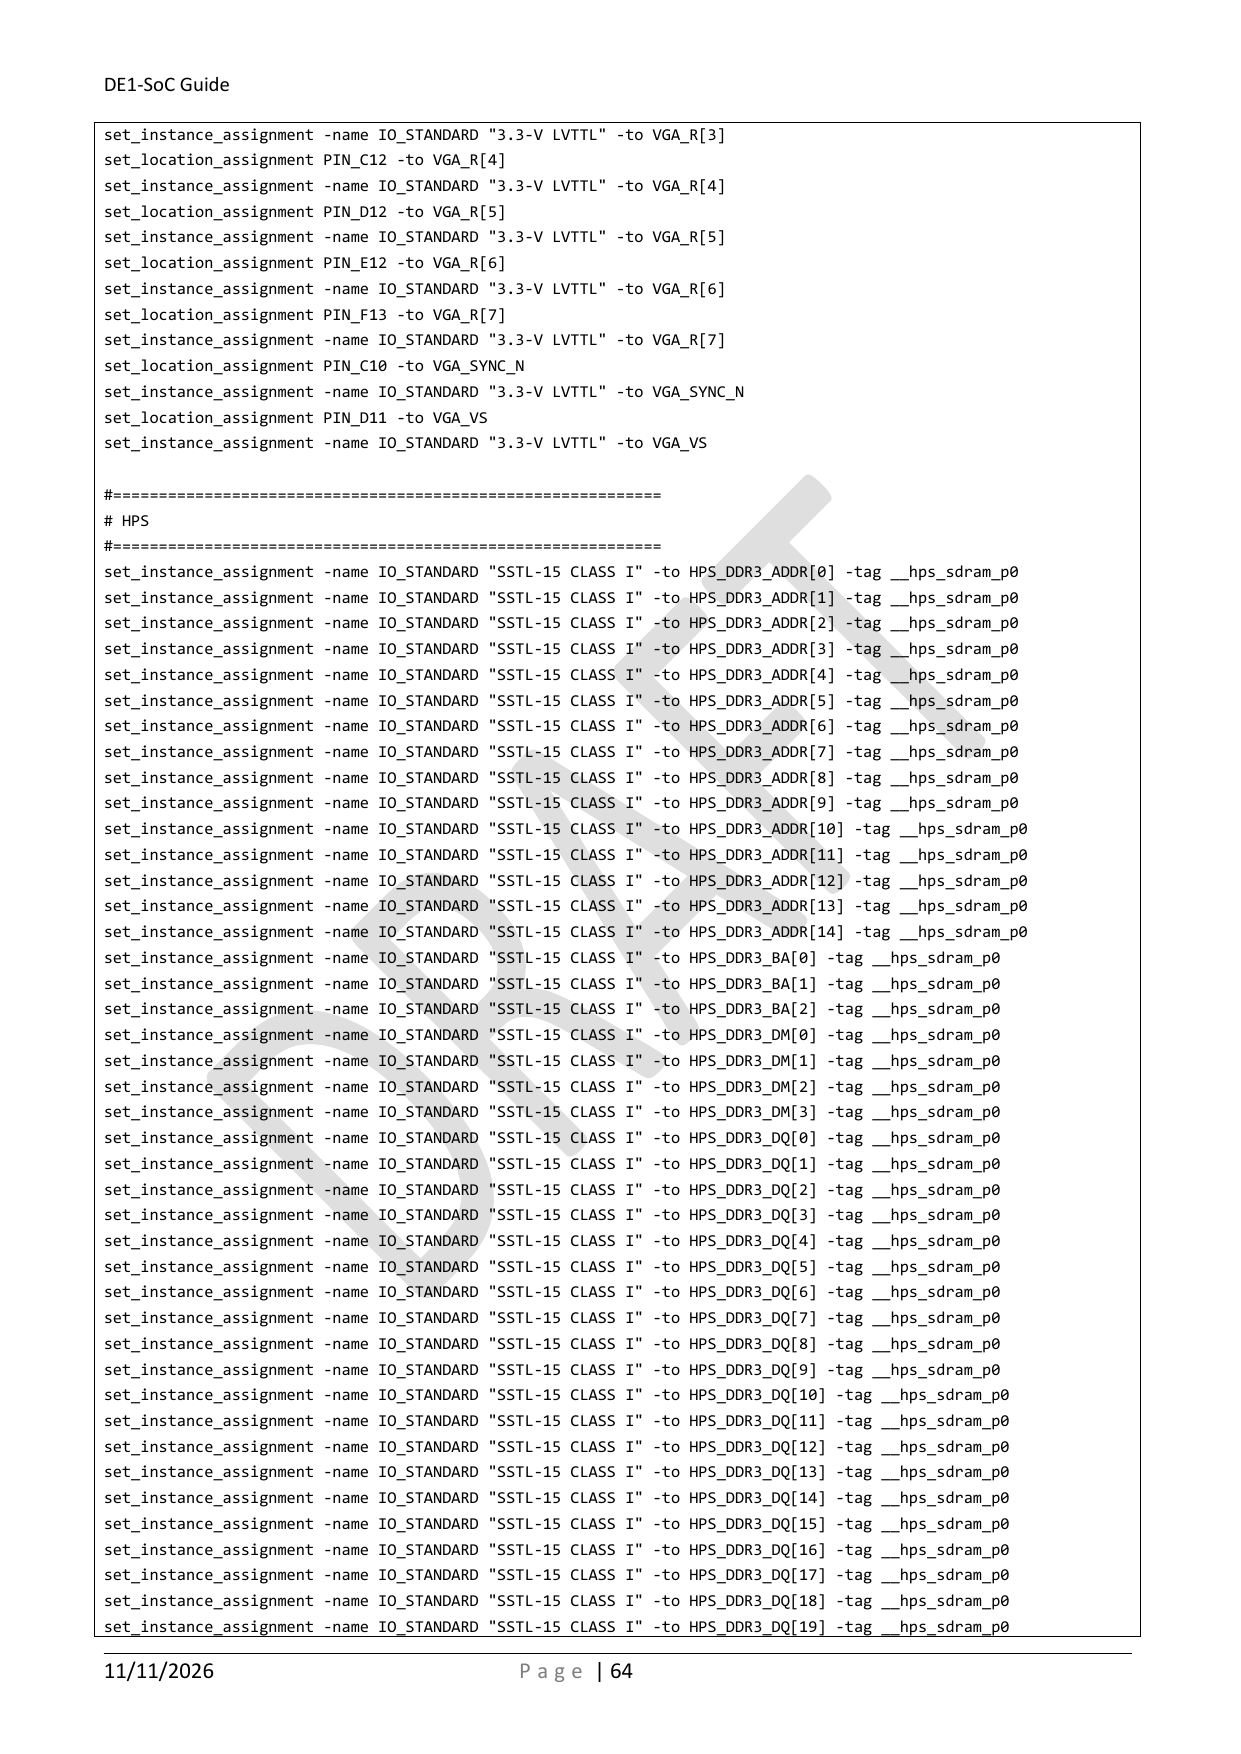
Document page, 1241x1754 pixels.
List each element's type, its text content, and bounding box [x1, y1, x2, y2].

text set_instance_assignment -name IO_STANDARD "SSTL-15 CLASS I" -to HPS_DDR3_DQ[10] -tag __hps_sdram_p0 [95, 1382, 1140, 1405]
text set_location_assignment PIN_D12 -to VGA_R[5] [95, 199, 1140, 221]
text set_location_assignment PIN_E12 -to VGA_R[6] [95, 250, 1140, 273]
text set_instance_assignment -name IO_STANDARD "SSTL-15 CLASS I" -to HPS_DDR3_ADDR[13] -tag __hps_sdram_p0 [95, 893, 1140, 916]
text set_instance_assignment -name IO_STANDARD "3.3-V LVTTL" -to VGA_R[6] [95, 276, 1140, 299]
text set_location_assignment PIN_D11 -to VGA_VS [95, 405, 1140, 427]
text set_instance_assignment -name IO_STANDARD "SSTL-15 CLASS I" -to HPS_DDR3_DQ[11] -tag __hps_sdram_p0 [95, 1408, 1140, 1431]
text set_instance_assignment -name IO_STANDARD "SSTL-15 CLASS I" -to HPS_DDR3_DQ[4] -tag __hps_sdram_p0 [95, 1228, 1140, 1251]
text set_instance_assignment -name IO_STANDARD "3.3-V LVTTL" -to VGA_SYNC_N [95, 379, 1140, 402]
text set_instance_assignment -name IO_STANDARD "SSTL-15 CLASS I" -to HPS_DDR3_DQ[15] -tag __hps_sdram_p0 [95, 1511, 1140, 1534]
text set_instance_assignment -name IO_STANDARD "SSTL-15 CLASS I" -to HPS_DDR3_BA[0] -tag __hps_sdram_p0 [95, 945, 1140, 968]
text set_instance_assignment -name IO_STANDARD "SSTL-15 CLASS I" -to HPS_DDR3_DQ[17] -tag __hps_sdram_p0 [95, 1562, 1140, 1585]
text set_instance_assignment -name IO_STANDARD "SSTL-15 CLASS I" -to HPS_DDR3_ADDR[5] -tag __hps_sdram_p0 [95, 688, 1140, 710]
text set_instance_assignment -name IO_STANDARD "SSTL-15 CLASS I" -to HPS_DDR3_ADDR[7] -tag __hps_sdram_p0 [95, 739, 1140, 762]
text set_instance_assignment -name IO_STANDARD "SSTL-15 CLASS I" -to HPS_DDR3_ADDR[8] -tag __hps_sdram_p0 [95, 765, 1140, 787]
text set_instance_assignment -name IO_STANDARD "SSTL-15 CLASS I" -to HPS_DDR3_DQ[13] -tag __hps_sdram_p0 [95, 1459, 1140, 1482]
text set_location_assignment PIN_C10 -to VGA_SYNC_N [95, 353, 1140, 376]
text set_instance_assignment -name IO_STANDARD "3.3-V LVTTL" -to VGA_R[5] [95, 224, 1140, 247]
text set_location_assignment PIN_F13 -to VGA_R[7] [95, 302, 1140, 324]
text set_instance_assignment -name IO_STANDARD "SSTL-15 CLASS I" -to HPS_DDR3_DQ[9] -tag __hps_sdram_p0 [95, 1357, 1140, 1379]
text set_instance_assignment -name IO_STANDARD "SSTL-15 CLASS I" -to HPS_DDR3_DQ[8] -tag __hps_sdram_p0 [95, 1331, 1140, 1353]
text set_instance_assignment -name IO_STANDARD "SSTL-15 CLASS I" -to HPS_DDR3_DM[1] -tag __hps_sdram_p0 [95, 1048, 1140, 1071]
text set_instance_assignment -name IO_STANDARD "SSTL-15 CLASS I" -to HPS_DDR3_DQ[19] -tag __hps_sdram_p0 [95, 1614, 1140, 1636]
text set_instance_assignment -name IO_STANDARD "SSTL-15 CLASS I" -to HPS_DDR3_ADDR[14] -tag __hps_sdram_p0 [95, 919, 1140, 942]
text set_instance_assignment -name IO_STANDARD "SSTL-15 CLASS I" -to HPS_DDR3_BA[2] -tag __hps_sdram_p0 [95, 996, 1140, 1019]
text set_instance_assignment -name IO_STANDARD "SSTL-15 CLASS I" -to HPS_DDR3_DQ[18] -tag __hps_sdram_p0 [95, 1588, 1140, 1611]
text set_location_assignment PIN_C12 -to VGA_R[4] [95, 147, 1140, 170]
text set_instance_assignment -name IO_STANDARD "SSTL-15 CLASS I" -to HPS_DDR3_ADDR[11] -tag __hps_sdram_p0 [95, 842, 1140, 865]
text set_instance_assignment -name IO_STANDARD "SSTL-15 CLASS I" -to HPS_DDR3_DQ[0] -tag __hps_sdram_p0 [95, 1125, 1140, 1148]
text set_instance_assignment -name IO_STANDARD "SSTL-15 CLASS I" -to HPS_DDR3_ADDR[12] -tag __hps_sdram_p0 [95, 868, 1140, 890]
text set_instance_assignment -name IO_STANDARD "3.3-V LVTTL" -to VGA_R[4] [95, 173, 1140, 196]
text set_instance_assignment -name IO_STANDARD "SSTL-15 CLASS I" -to HPS_DDR3_ADDR[10] -tag __hps_sdram_p0 [95, 816, 1140, 839]
text set_instance_assignment -name IO_STANDARD "SSTL-15 CLASS I" -to HPS_DDR3_ADDR[9] -tag __hps_sdram_p0 [95, 791, 1140, 813]
text set_instance_assignment -name IO_STANDARD "SSTL-15 CLASS I" -to HPS_DDR3_DM[3] -tag __hps_sdram_p0 [95, 1099, 1140, 1122]
text set_instance_assignment -name IO_STANDARD "SSTL-15 CLASS I" -to HPS_DDR3_ADDR[2] -tag __hps_sdram_p0 [95, 611, 1140, 633]
text set_instance_assignment -name IO_STANDARD "SSTL-15 CLASS I" -to HPS_DDR3_ADDR[6] -tag __hps_sdram_p0 [95, 713, 1140, 736]
text set_instance_assignment -name IO_STANDARD "SSTL-15 CLASS I" -to HPS_DDR3_BA[1] -tag __hps_sdram_p0 [95, 971, 1140, 993]
text set_instance_assignment -name IO_STANDARD "SSTL-15 CLASS I" -to HPS_DDR3_ADDR[1] -tag __hps_sdram_p0 [95, 585, 1140, 607]
text set_instance_assignment -name IO_STANDARD "SSTL-15 CLASS I" -to HPS_DDR3_DQ[6] -tag __hps_sdram_p0 [95, 1279, 1140, 1302]
text set_instance_assignment -name IO_STANDARD "3.3-V LVTTL" -to VGA_R[3] [95, 123, 1140, 144]
text set_instance_assignment -name IO_STANDARD "SSTL-15 CLASS I" -to HPS_DDR3_DM[0] -tag __hps_sdram_p0 [95, 1022, 1140, 1045]
text set_instance_assignment -name IO_STANDARD "SSTL-15 CLASS I" -to HPS_DDR3_DQ[12] -tag __hps_sdram_p0 [95, 1434, 1140, 1456]
text set_instance_assignment -name IO_STANDARD "SSTL-15 CLASS I" -to HPS_DDR3_DQ[14] -tag __hps_sdram_p0 [95, 1485, 1140, 1508]
text set_instance_assignment -name IO_STANDARD "SSTL-15 CLASS I" -to HPS_DDR3_DM[2] -tag __hps_sdram_p0 [95, 1074, 1140, 1096]
text set_instance_assignment -name IO_STANDARD "SSTL-15 CLASS I" -to HPS_DDR3_DQ[16] -tag __hps_sdram_p0 [95, 1537, 1140, 1559]
text set_instance_assignment -name IO_STANDARD "3.3-V LVTTL" -to VGA_R[7] [95, 327, 1140, 350]
text # HPS [95, 508, 1140, 530]
text set_instance_assignment -name IO_STANDARD "SSTL-15 CLASS I" -to HPS_DDR3_DQ[2] -tag __hps_sdram_p0 [95, 1177, 1140, 1199]
text set_instance_assignment -name IO_STANDARD "SSTL-15 CLASS I" -to HPS_DDR3_DQ[3] -tag __hps_sdram_p0 [95, 1202, 1140, 1225]
text set_instance_assignment -name IO_STANDARD "SSTL-15 CLASS I" -to HPS_DDR3_ADDR[4] -tag __hps_sdram_p0 [95, 662, 1140, 684]
text set_instance_assignment -name IO_STANDARD "SSTL-15 CLASS I" -to HPS_DDR3_DQ[7] -tag __hps_sdram_p0 [95, 1305, 1140, 1328]
text set_instance_assignment -name IO_STANDARD "3.3-V LVTTL" -to VGA_VS [95, 430, 1140, 453]
text set_instance_assignment -name IO_STANDARD "SSTL-15 CLASS I" -to HPS_DDR3_ADDR[3] -tag __hps_sdram_p0 [95, 636, 1140, 659]
text set_instance_assignment -name IO_STANDARD "SSTL-15 CLASS I" -to HPS_DDR3_DQ[1] -tag __hps_sdram_p0 [95, 1151, 1140, 1173]
text set_instance_assignment -name IO_STANDARD "SSTL-15 CLASS I" -to HPS_DDR3_ADDR[0] -tag __hps_sdram_p0 [95, 559, 1140, 582]
text #============================================================ [95, 533, 1140, 556]
text set_instance_assignment -name IO_STANDARD "SSTL-15 CLASS I" -to HPS_DDR3_DQ[5] -tag __hps_sdram_p0 [95, 1254, 1140, 1276]
text #============================================================ [95, 482, 1140, 504]
